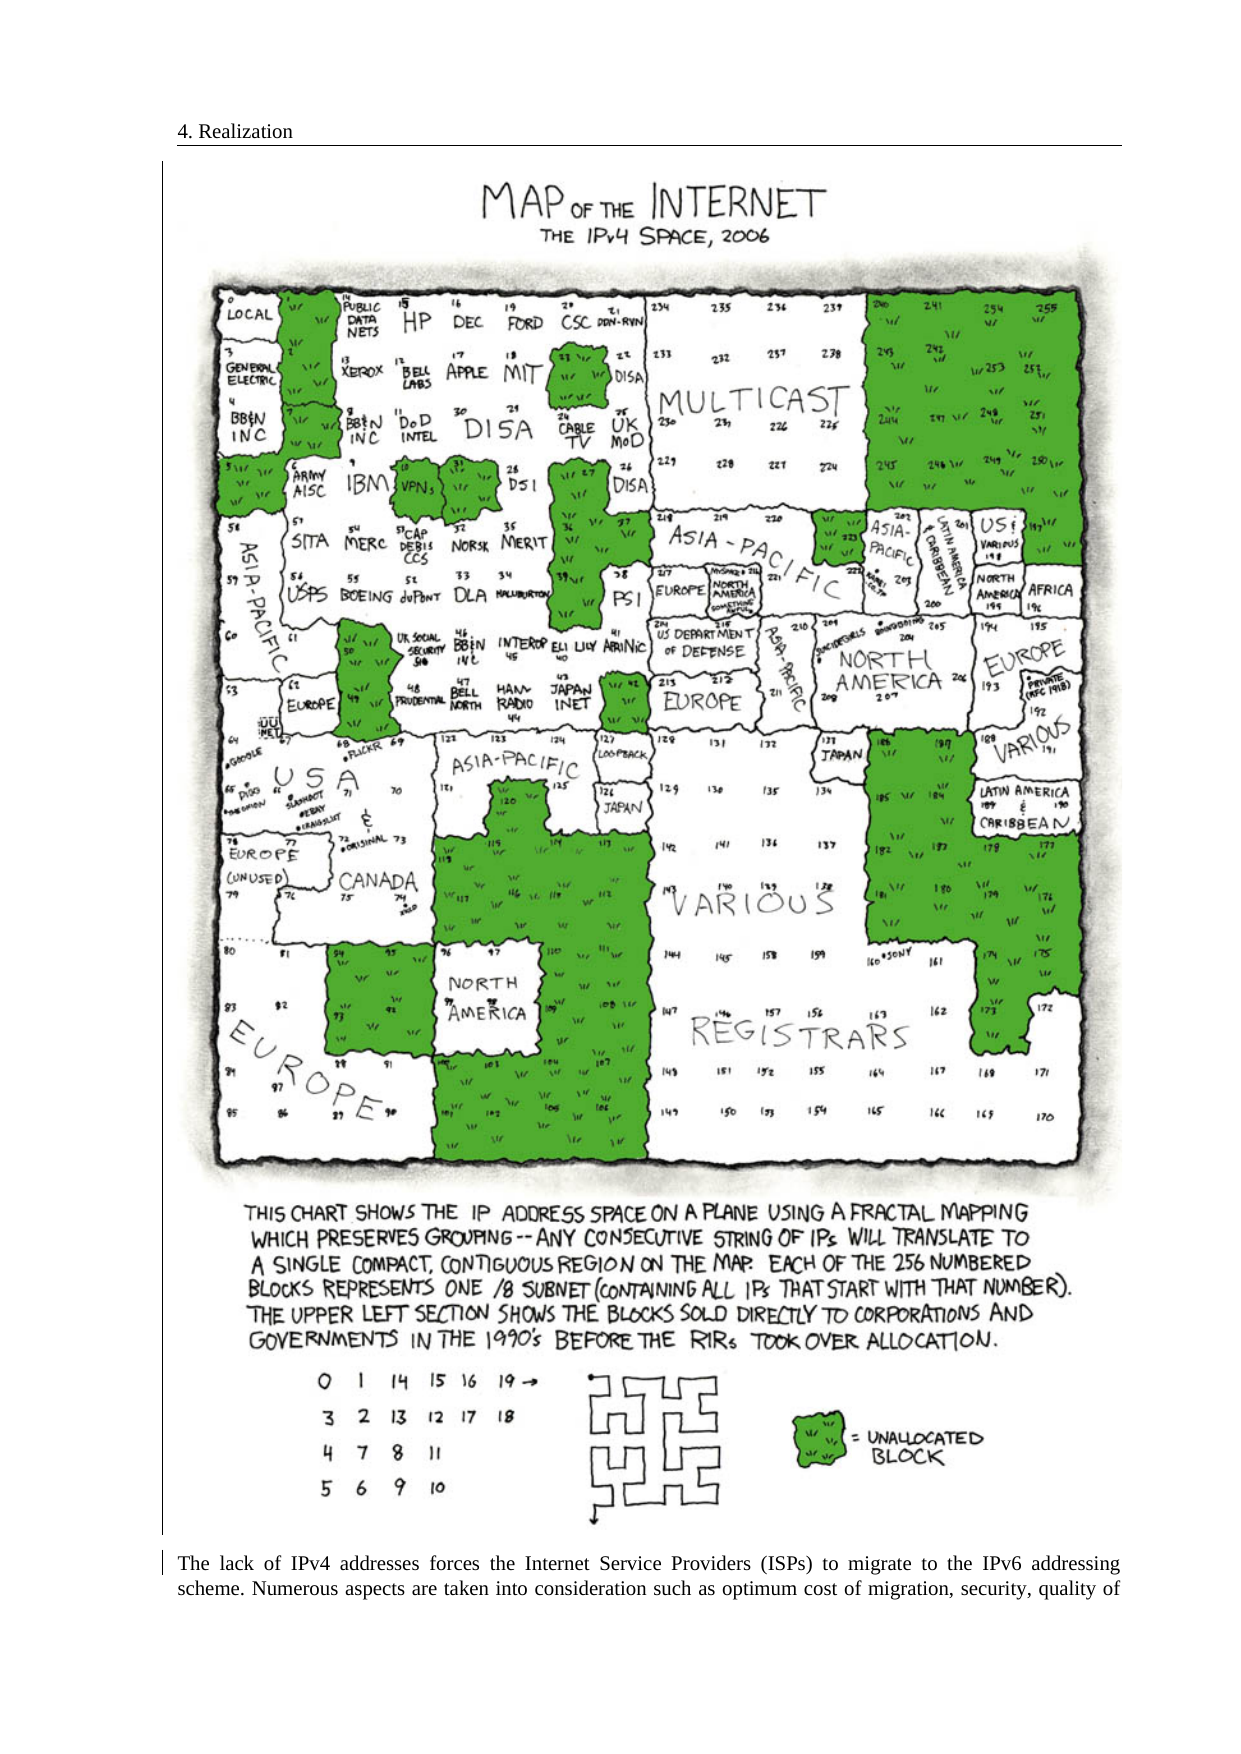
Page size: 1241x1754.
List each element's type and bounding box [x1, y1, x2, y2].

picture [177, 160, 1123, 1535]
text [177, 1549, 1122, 1599]
